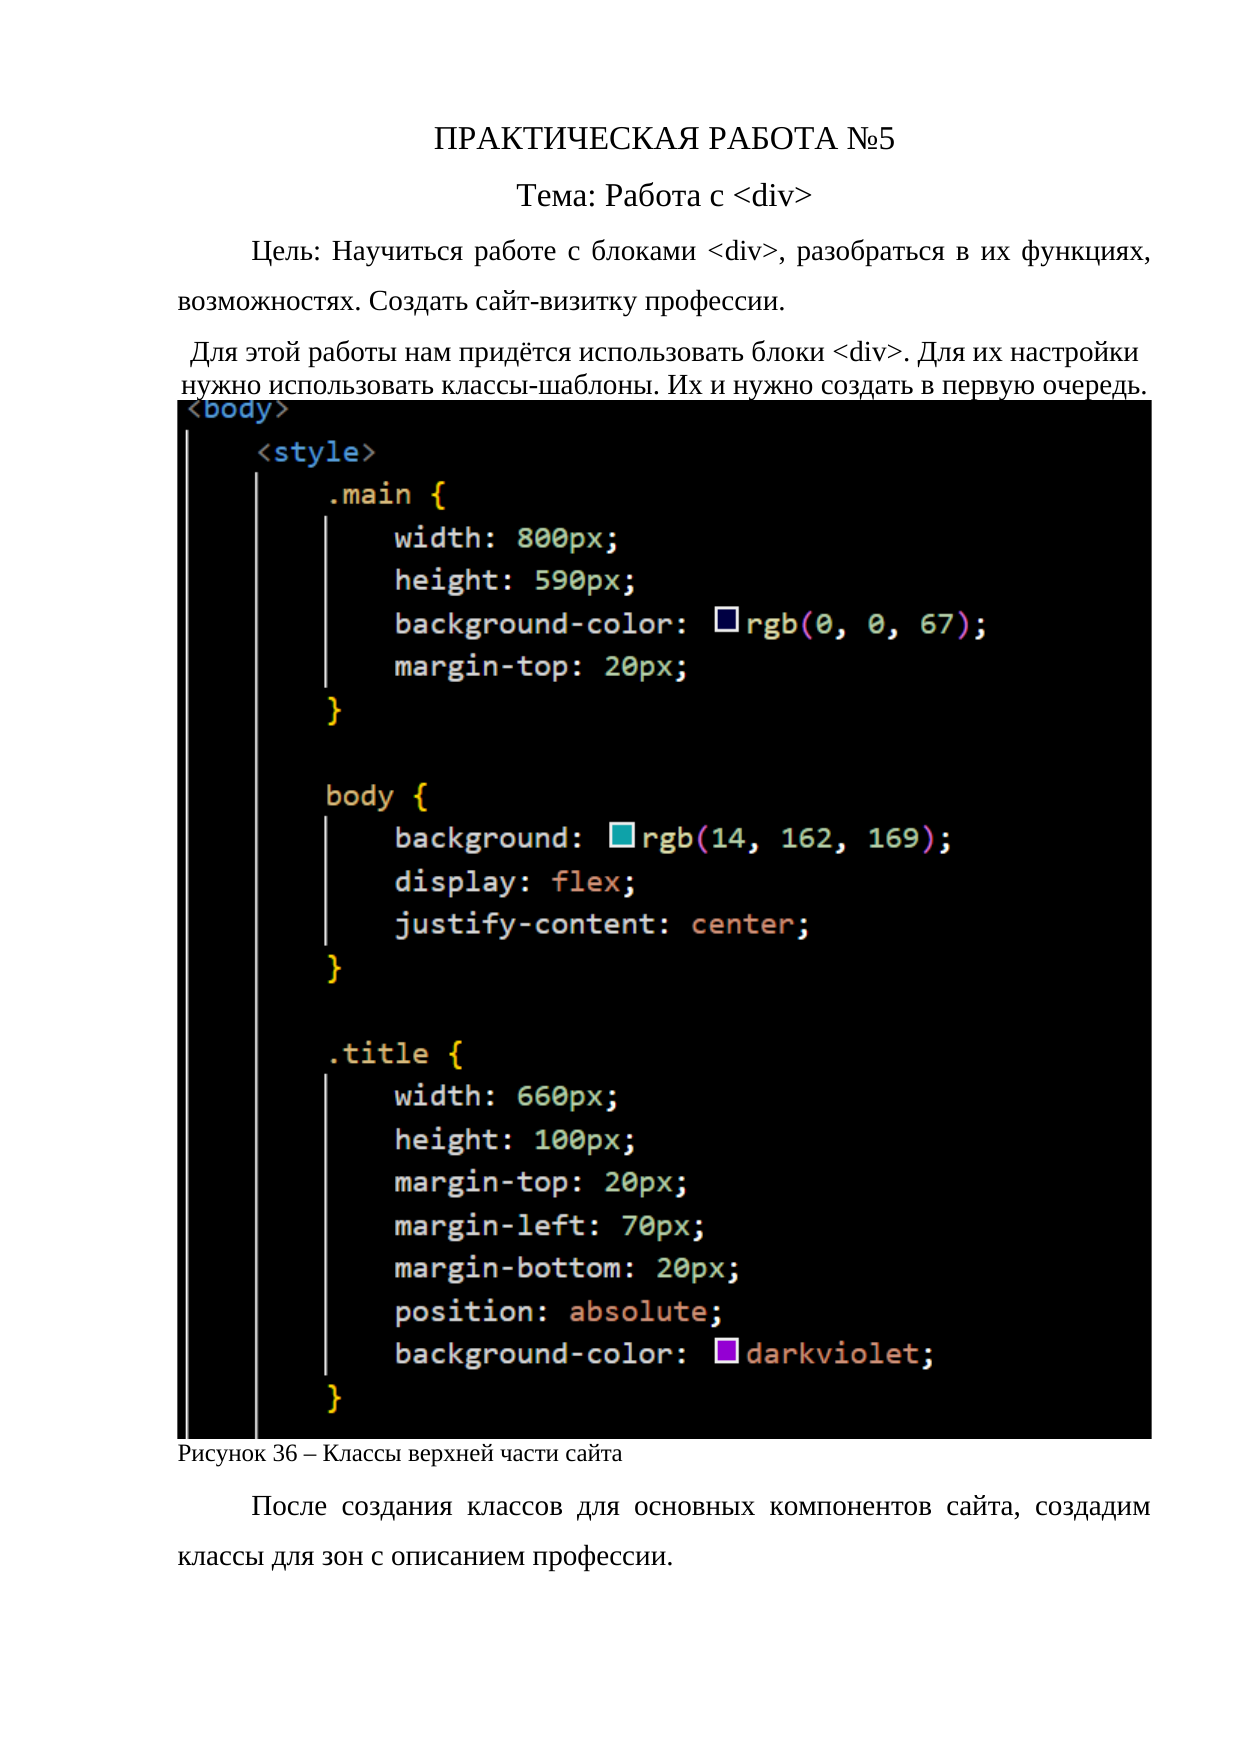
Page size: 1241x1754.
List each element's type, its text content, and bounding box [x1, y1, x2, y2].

text ПРАКТИЧЕСКАЯ РАБОТА №5 [177, 118, 1152, 156]
text Цель: Научиться работе с блоками <div>, разобраться в их функциях, возможностях. Создать сайт-визитку профессии. [177, 233, 1152, 317]
text Рисунок 36 – Классы верхней части сайта [177, 1439, 1152, 1467]
text Тема: Работа с <div> [177, 176, 1152, 214]
text После создания классов для основных компонентов сайта, создадим классы для зон с описанием профессии. [177, 1488, 1152, 1572]
text Для этой работы нам придётся использовать блоки <div>. Для их настройки нужно использовать классы-шаблоны. Их и нужно создать в первую очередь. [177, 334, 1152, 400]
picture [177, 400, 1152, 1439]
